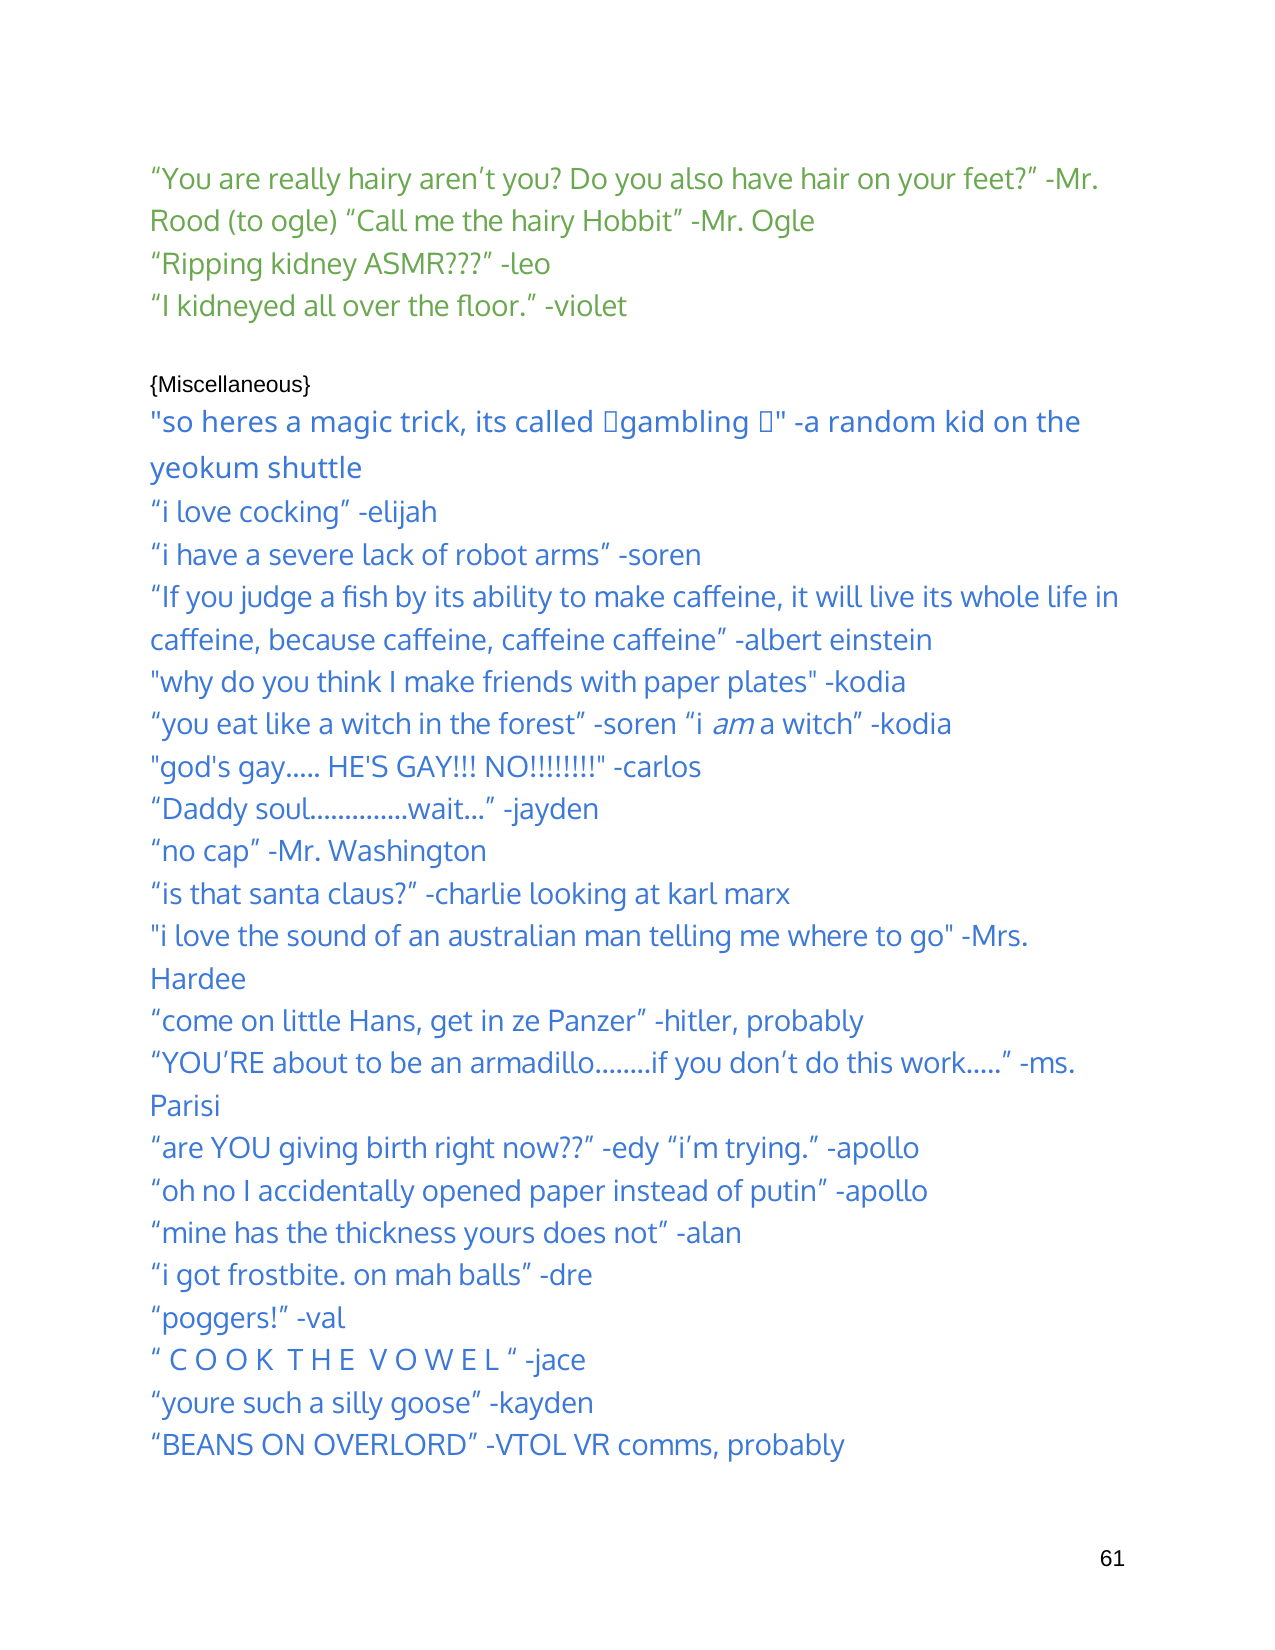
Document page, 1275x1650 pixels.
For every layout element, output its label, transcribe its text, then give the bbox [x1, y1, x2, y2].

text “i have a severe lack of robot arms” -soren [150, 535, 1125, 572]
text {Miscellaneous} [150, 371, 1125, 398]
text “you eat like a witch in the forest” -soren “i am a witch” -kodia [150, 705, 1125, 742]
text "so heres a magic trick, its called ✨gambling ✨" -a random kid on the yeokum shuttle [150, 401, 1125, 487]
text “are YOU giving birth right now??” -edy “i’m trying.” -apollo [150, 1129, 1125, 1166]
text “no cap” -Mr. Washington [150, 832, 1125, 869]
text “mine has the thickness yours does not” -alan [150, 1213, 1125, 1250]
text “Ripping kidney ASMR???” -leo [150, 244, 1125, 281]
text “Daddy soul…………..wait…” -jayden [150, 789, 1125, 826]
text “come on little Hans, get in ze Panzer” -hitler, probably [150, 1001, 1125, 1038]
text "i love the sound of an australian man telling me where to go" -Mrs. Hardee [150, 917, 1125, 996]
text “i love cocking” -elijah [150, 493, 1125, 529]
text “I kidneyed all over the floor.” -violet [150, 286, 1125, 323]
text “BEANS ON OVERLORD” -VTOL VR comms, probably [150, 1425, 1125, 1462]
text “oh no I accidentally opened paper instead of putin” -apollo [150, 1171, 1125, 1208]
text “i got frostbite. on mah balls” -dre [150, 1256, 1125, 1293]
text “YOU’RE about to be an armadillo……..if you don’t do this work…..” -ms. Parisi [150, 1044, 1125, 1123]
text “If you judge a fish by its ability to make caffeine, it will live its whole life in caffeine, because caffeine, caffeine caffeine” -albert einstein [150, 577, 1125, 657]
text “You are really hairy aren’t you? Do you also have hair on your feet?” -Mr. Rood (to ogle) “Call me the hairy Hobbit” -Mr. Ogle [150, 159, 1125, 238]
text "god's gay..... HE'S GAY!!! NO!!!!!!!!" -carlos [150, 747, 1125, 784]
text “ C O O K T H E V O W E L “ -jace [150, 1341, 1125, 1377]
text “youre such a silly goose” -kayden [150, 1383, 1125, 1420]
text “is that santa claus?” -charlie looking at karl marx [150, 874, 1125, 911]
text “poggers!” -val [150, 1298, 1125, 1335]
text "why do you think I make friends with paper plates" -kodia [150, 662, 1125, 699]
